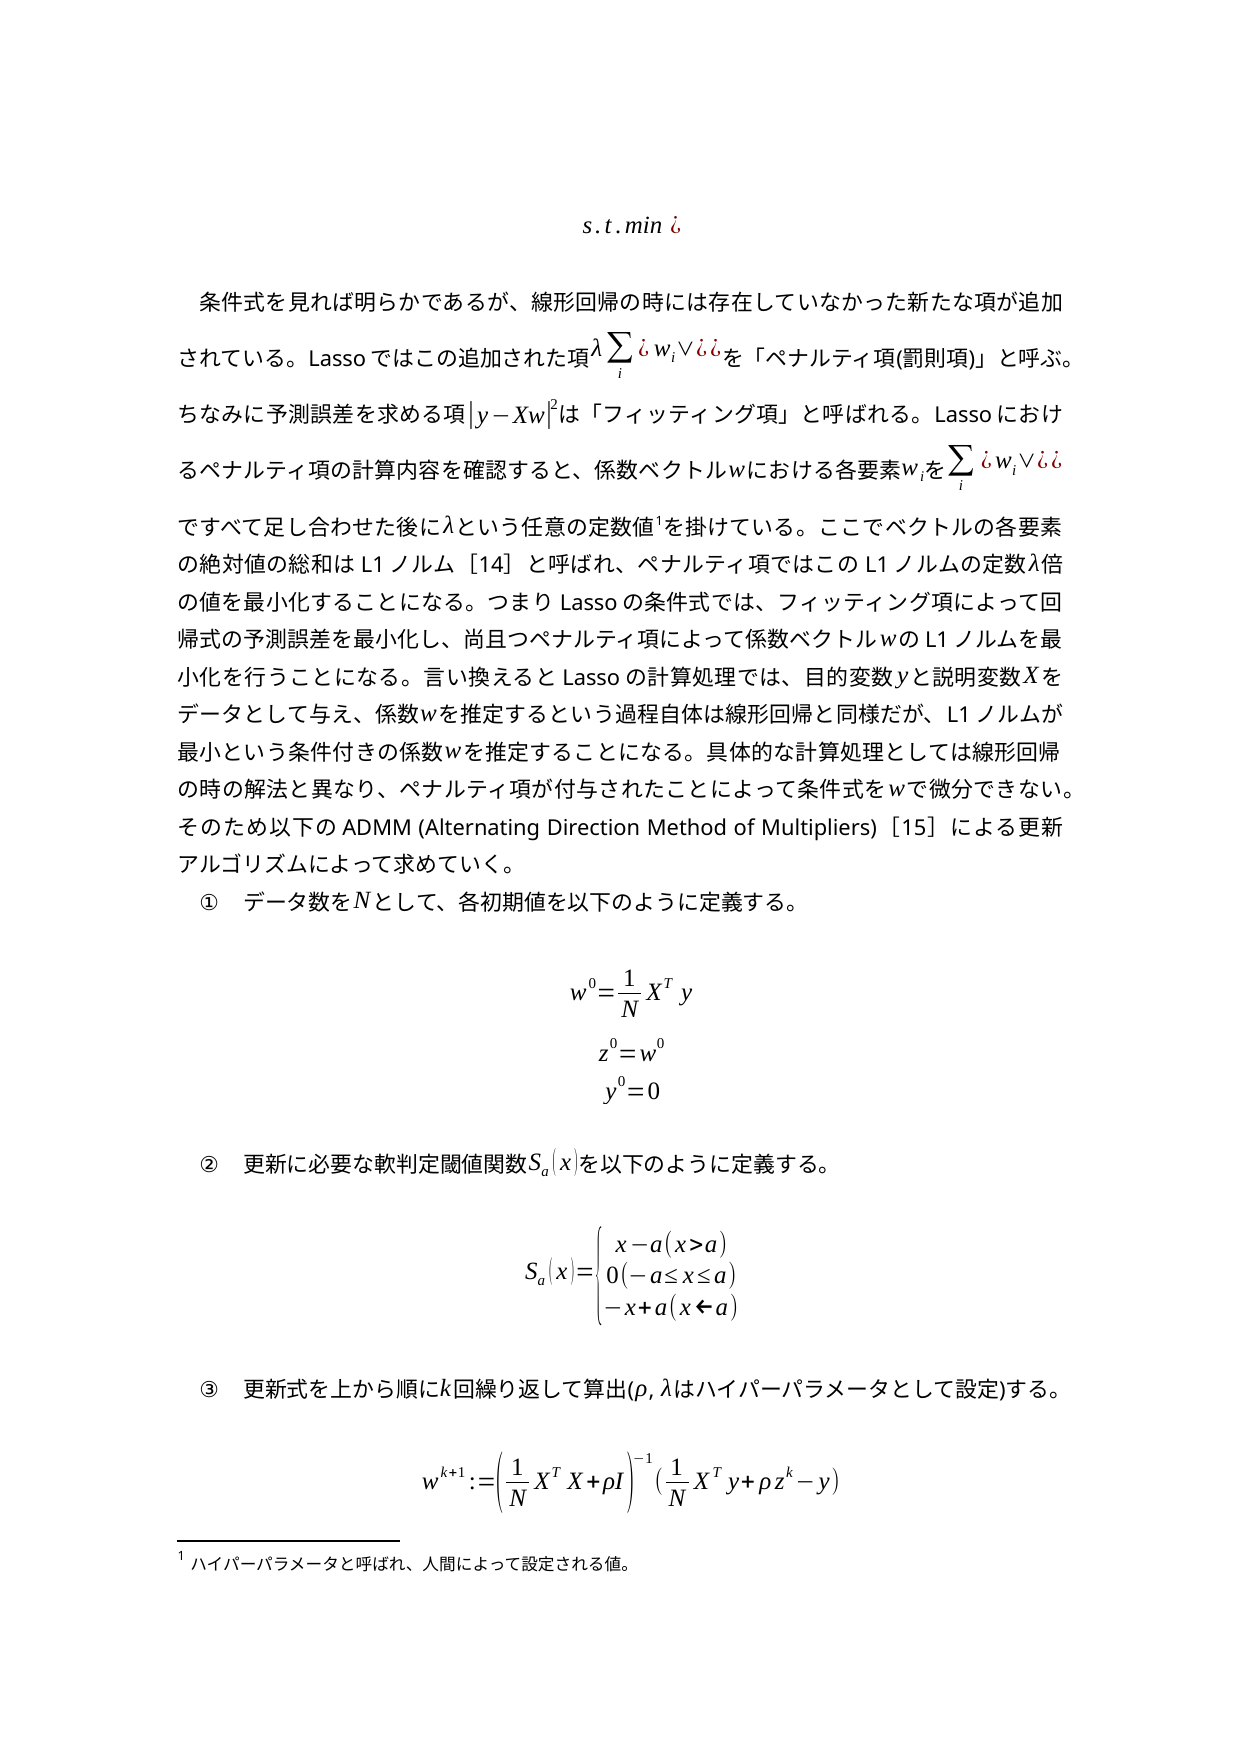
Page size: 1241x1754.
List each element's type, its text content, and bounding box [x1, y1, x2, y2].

list 更新に必要な軟判定閾値関数を以下のように定義する。 [199, 1144, 1063, 1182]
text 条件式を見れば明らかであるが、線形回帰の時には存在していなかった新たな項が追加されている。Lassoではこの追加された項を「ペナルティ項(罰則項)」と呼ぶ。ちなみに予測誤差を求める項は「フィッティング項」と呼ばれる。Lassoにおけるペナルティ項の計算内容を確認すると、係数ベクトルにおける各要素をですべて足し合わせた後にという任意の定数値を掛けている。ここでベクトルの各要素の絶対値の総和はL1ノルム［14］と呼ばれ、ペナルティ項ではこのL1ノルムの定数倍の値を最小化することになる。つまりLassoの条件式では、フィッティング項によって回帰式の予測誤差を最小化し、尚且つペナルティ項によって係数ベクトルのL1ノルムを最小化を行うことになる。言い換えるとLassoの計算処理では、目的変数と説明変数をデータとして与え、係数を推定するという過程自体は線形回帰と同様だが、L1ノルムが最小という条件付きの係数を推定することになる。具体的な計算処理としては線形回帰の時の解法と異なり、ペナルティ項が付与されたことによって条件式をで微分できない。そのため以下のADMM (Alternating Direction Method of Multipliers)［15］による更新アルゴリズムによって求めていく。 [177, 282, 1063, 882]
list 更新式を上から順に回繰り返して算出(, はハイパーパラメータとして設定)する。 [199, 1369, 1063, 1407]
list データ数をとして、各初期値を以下のように定義する。 [199, 882, 1063, 919]
